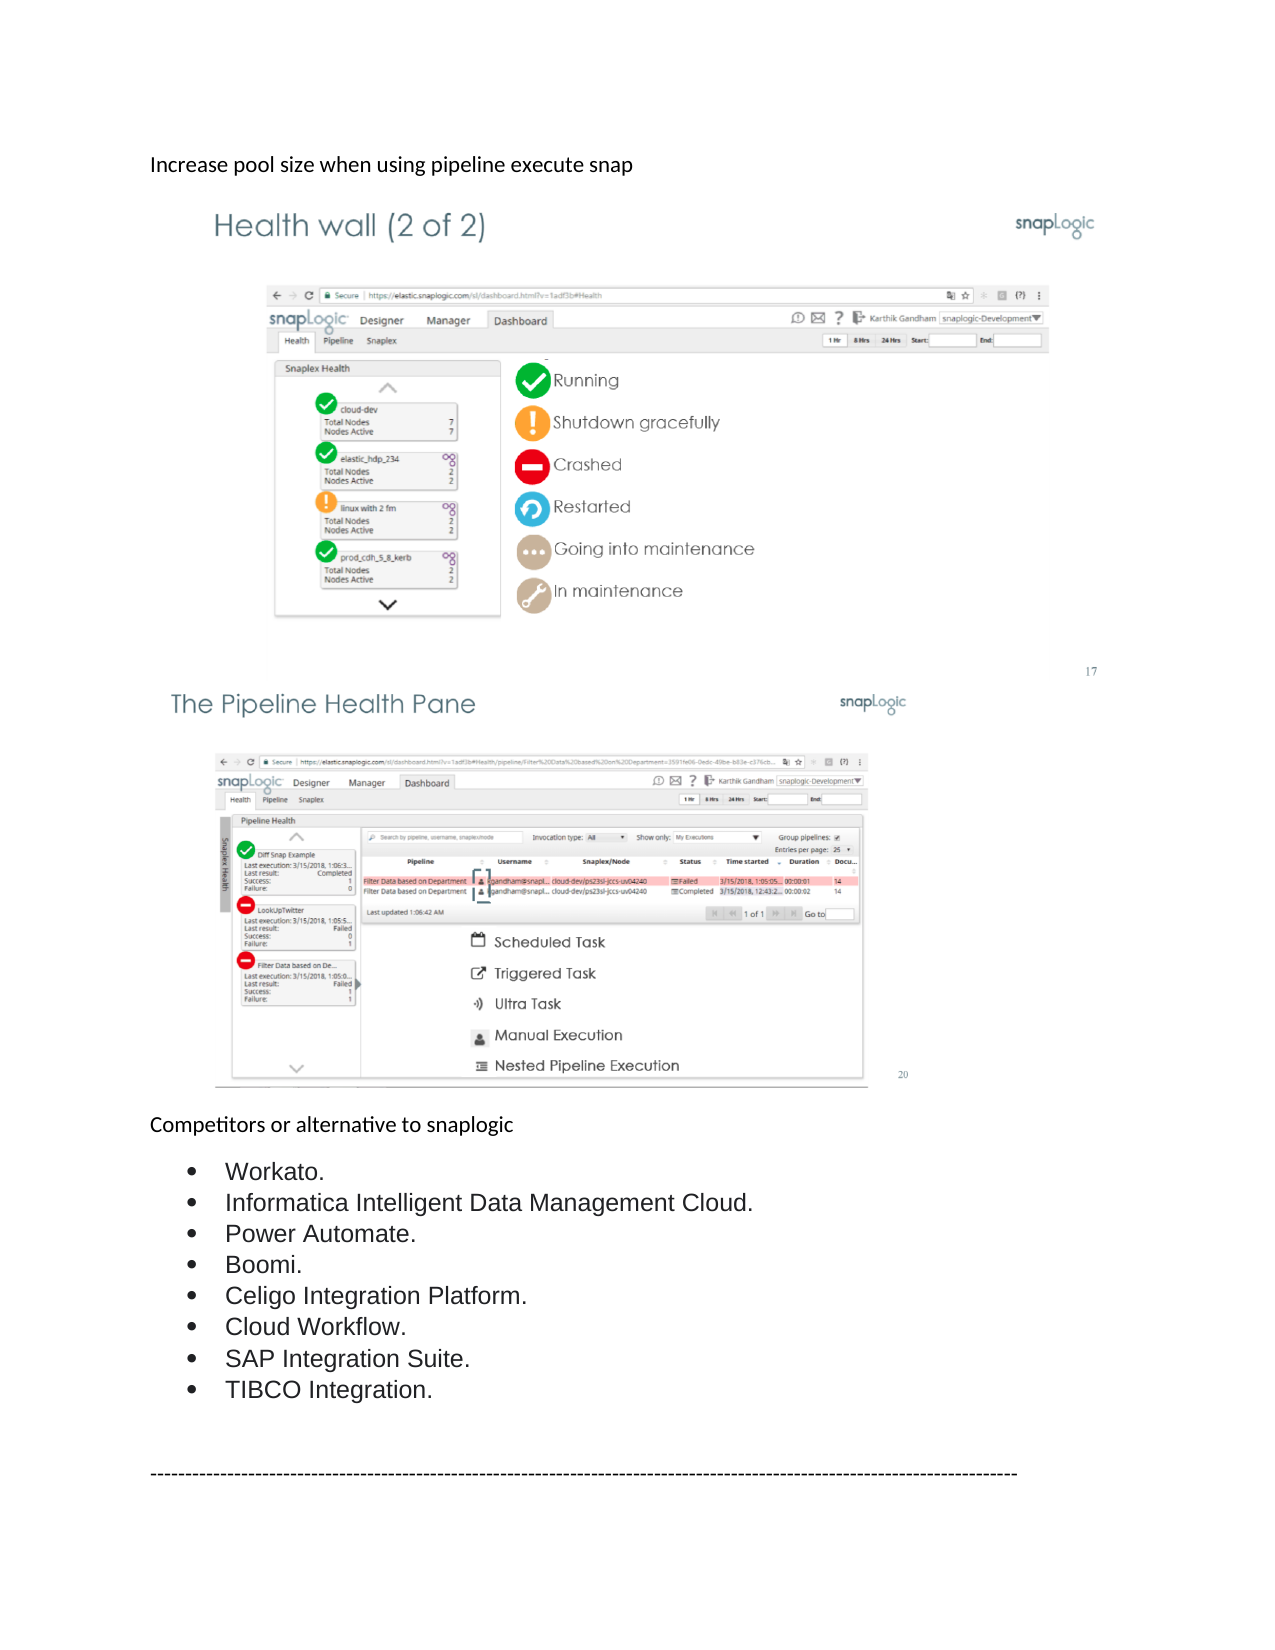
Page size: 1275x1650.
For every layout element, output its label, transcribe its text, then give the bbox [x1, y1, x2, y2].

list Workato. [187, 1157, 1125, 1186]
list Cloud Workflow. [187, 1312, 1125, 1341]
list Celigo Integration Platform. [187, 1281, 1125, 1310]
list TIBCO Integration. [187, 1375, 1125, 1403]
list SAP Integration Suite. [187, 1343, 1125, 1372]
text Competitors or alternative to snaplogic [150, 1110, 1125, 1138]
text ---------------------------------------------------------------------------------------------------------------------------- [150, 1459, 1125, 1487]
text Increase pool size when using pipeline execute snap [150, 150, 1125, 178]
list Informatica Intelligent Data Management Cloud. [187, 1188, 1125, 1217]
list Boomi. [187, 1250, 1125, 1279]
list Power Automate. [187, 1219, 1125, 1248]
